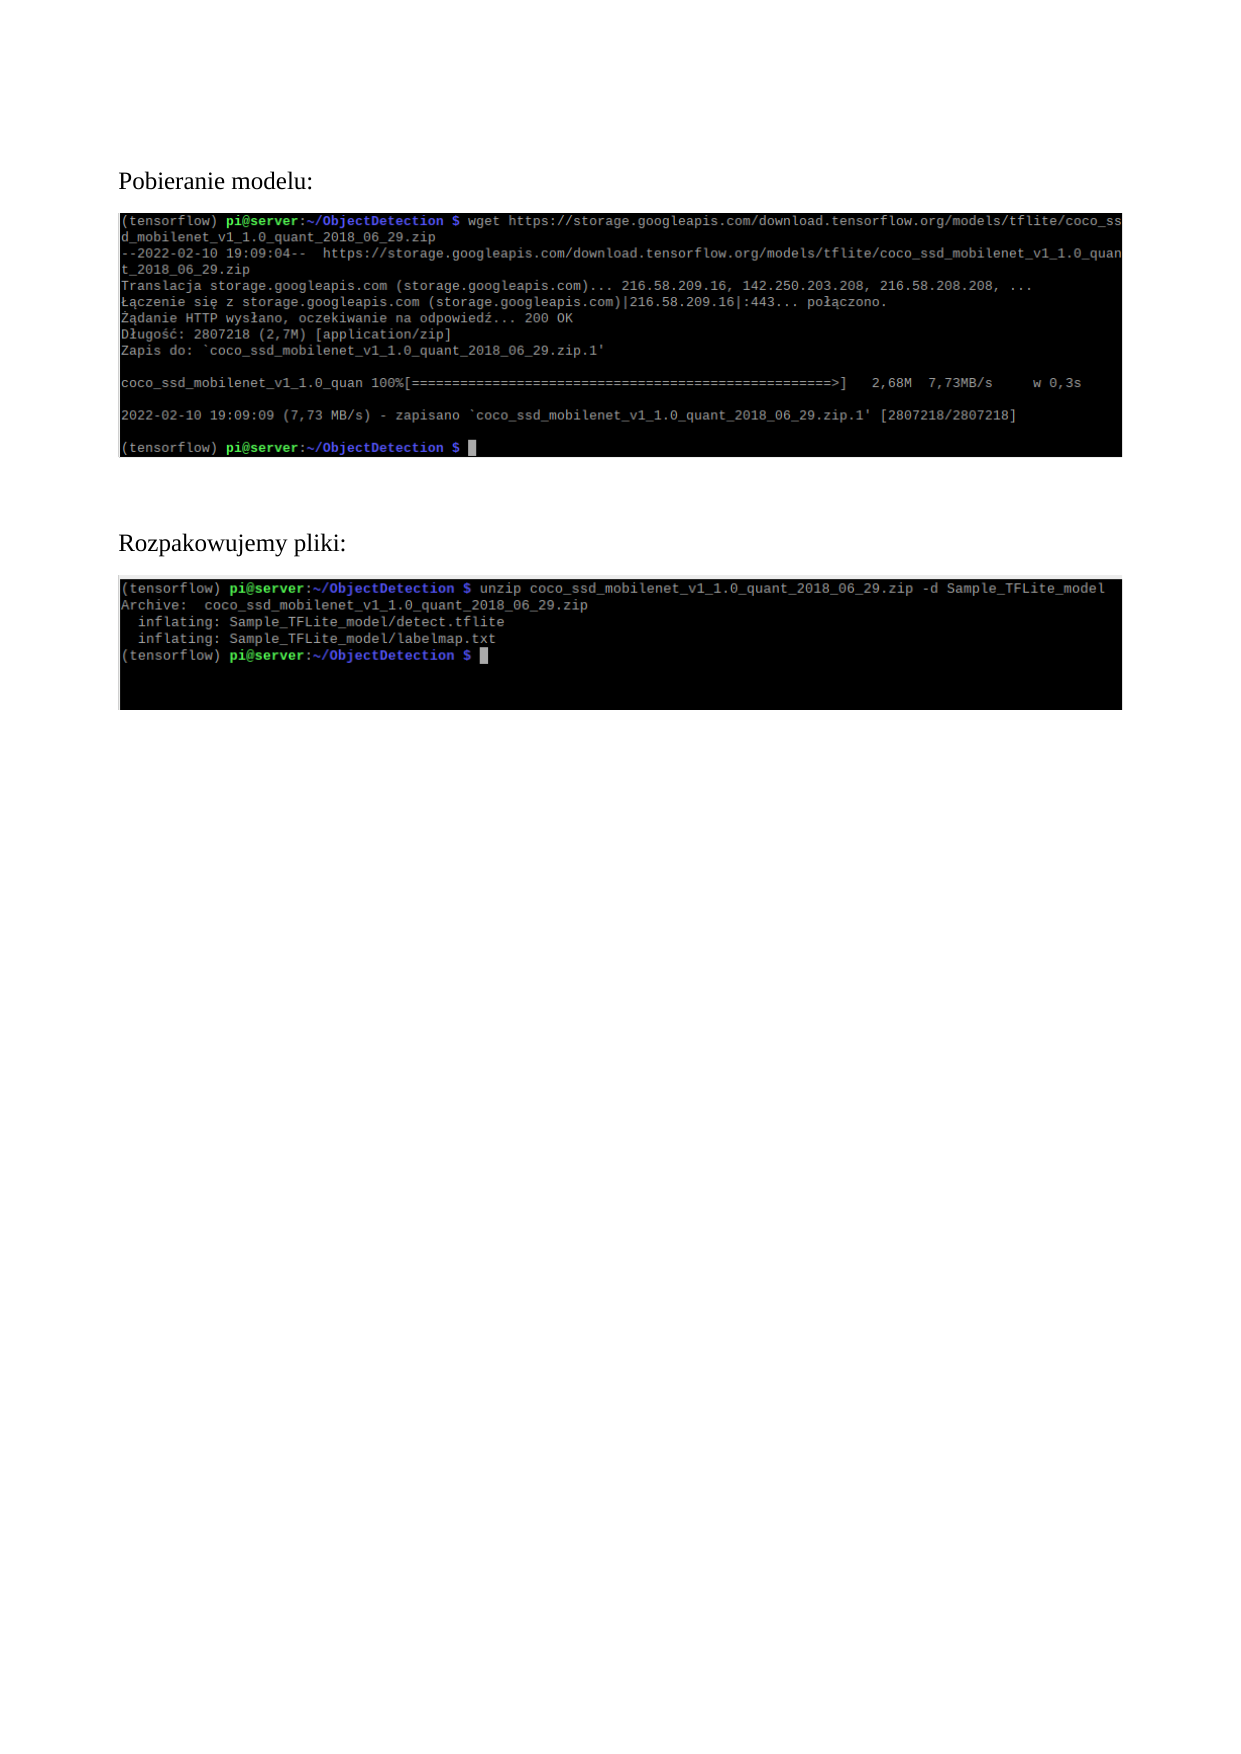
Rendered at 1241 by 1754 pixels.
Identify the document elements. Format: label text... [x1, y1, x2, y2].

text Rozpakowujemy pliki: [118, 528, 1122, 557]
text Pobieranie modelu: [118, 166, 1122, 194]
picture [118, 575, 1123, 710]
picture [118, 213, 1123, 458]
